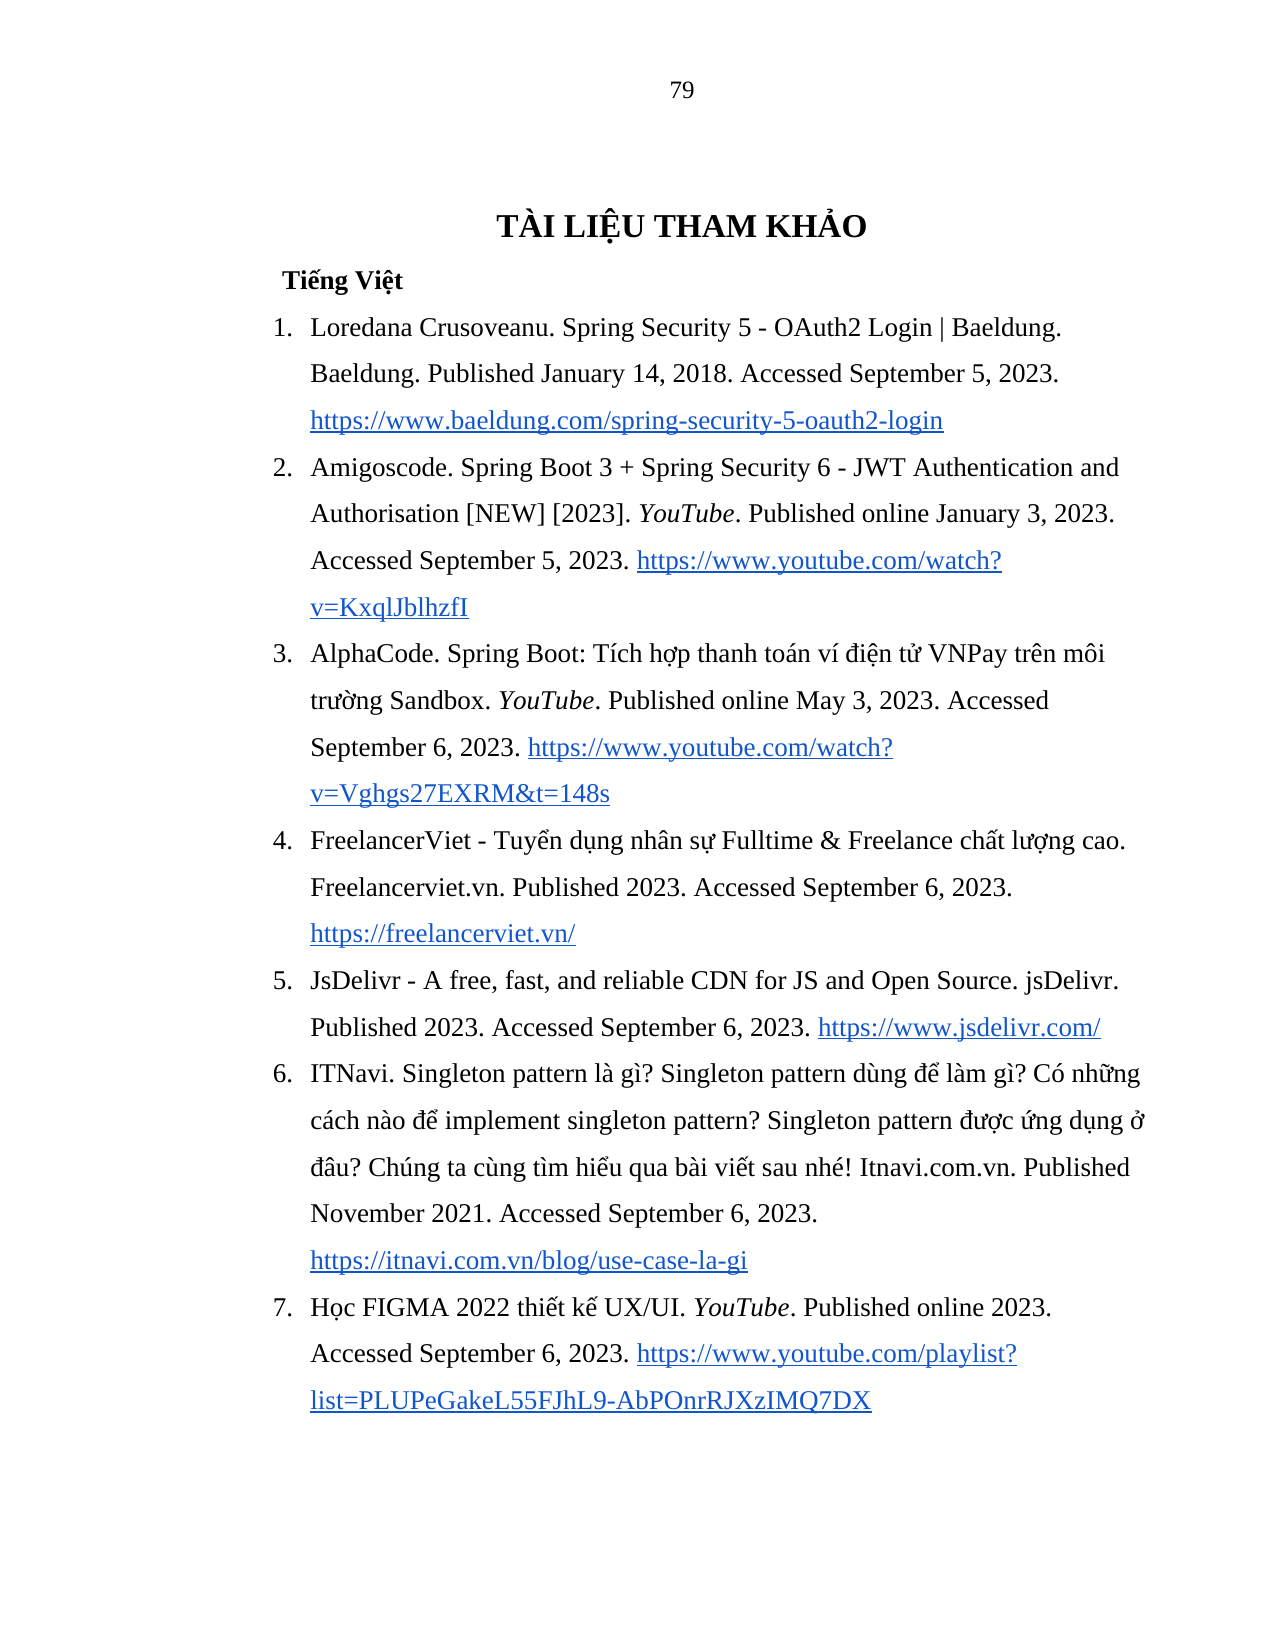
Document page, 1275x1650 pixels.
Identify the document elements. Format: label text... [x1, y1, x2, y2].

list Loredana Crusoveanu. Spring Security 5 - OAuth2 Login | Baeldung. Baeldung. Published January 14, 2018. Accessed September 5, 2023. https://www.baeldung.com/spring-security-5-oauth2-login [273, 311, 1157, 435]
list Học FIGMA 2022 thiết kế UX/UI. YouTube. Published online 2023. Accessed September 6, 2023. https://www.youtube.com/playlist?list=PLUPeGakeL55FJhL9-AbPOnrRJXzIMQ7DX [273, 1291, 1157, 1415]
list JsDelivr - A free, fast, and reliable CDN for JS and Open Source. jsDelivr. Published 2023. Accessed September 6, 2023. https://www.jsdelivr.com/ [273, 964, 1157, 1042]
list AlphaCode. Spring Boot: Tích hợp thanh toán ví điện tử VNPay trên môi trường Sandbox. YouTube. Published online May 3, 2023. Accessed September 6, 2023. https://www.youtube.com/watch?v=Vghgs27EXRM&t=148s [273, 638, 1157, 809]
list FreelancerViet - Tuyển dụng nhân sự Fulltime & Freelance chất lượng cao. Freelancerviet.vn. Published 2023. Accessed September 6, 2023. https://freelancerviet.vn/ [273, 824, 1157, 949]
list ITNavi. Singleton pattern là gì? Singleton pattern dùng để làm gì? Có những cách nào để implement singleton pattern? Singleton pattern được ứng dụng ở đâu? Chúng ta cùng tìm hiểu qua bài viết sau nhé! Itnavi.com.vn. Published November 2021. Accessed September 6, 2023. https://itnavi.com.vn/blog/use-case-la-gi [273, 1058, 1157, 1275]
list Amigoscode. Spring Boot 3 + Spring Security 6 - JWT Authentication and Authorisation [NEW] [2023]. YouTube. Published online January 3, 2023. Accessed September 5, 2023. https://www.youtube.com/watch?v=KxqlJblhzfI [273, 451, 1157, 622]
subtitle TÀI LIỆU THAM KHẢO [207, 207, 1157, 245]
text Tiếng Việt [244, 264, 1157, 295]
